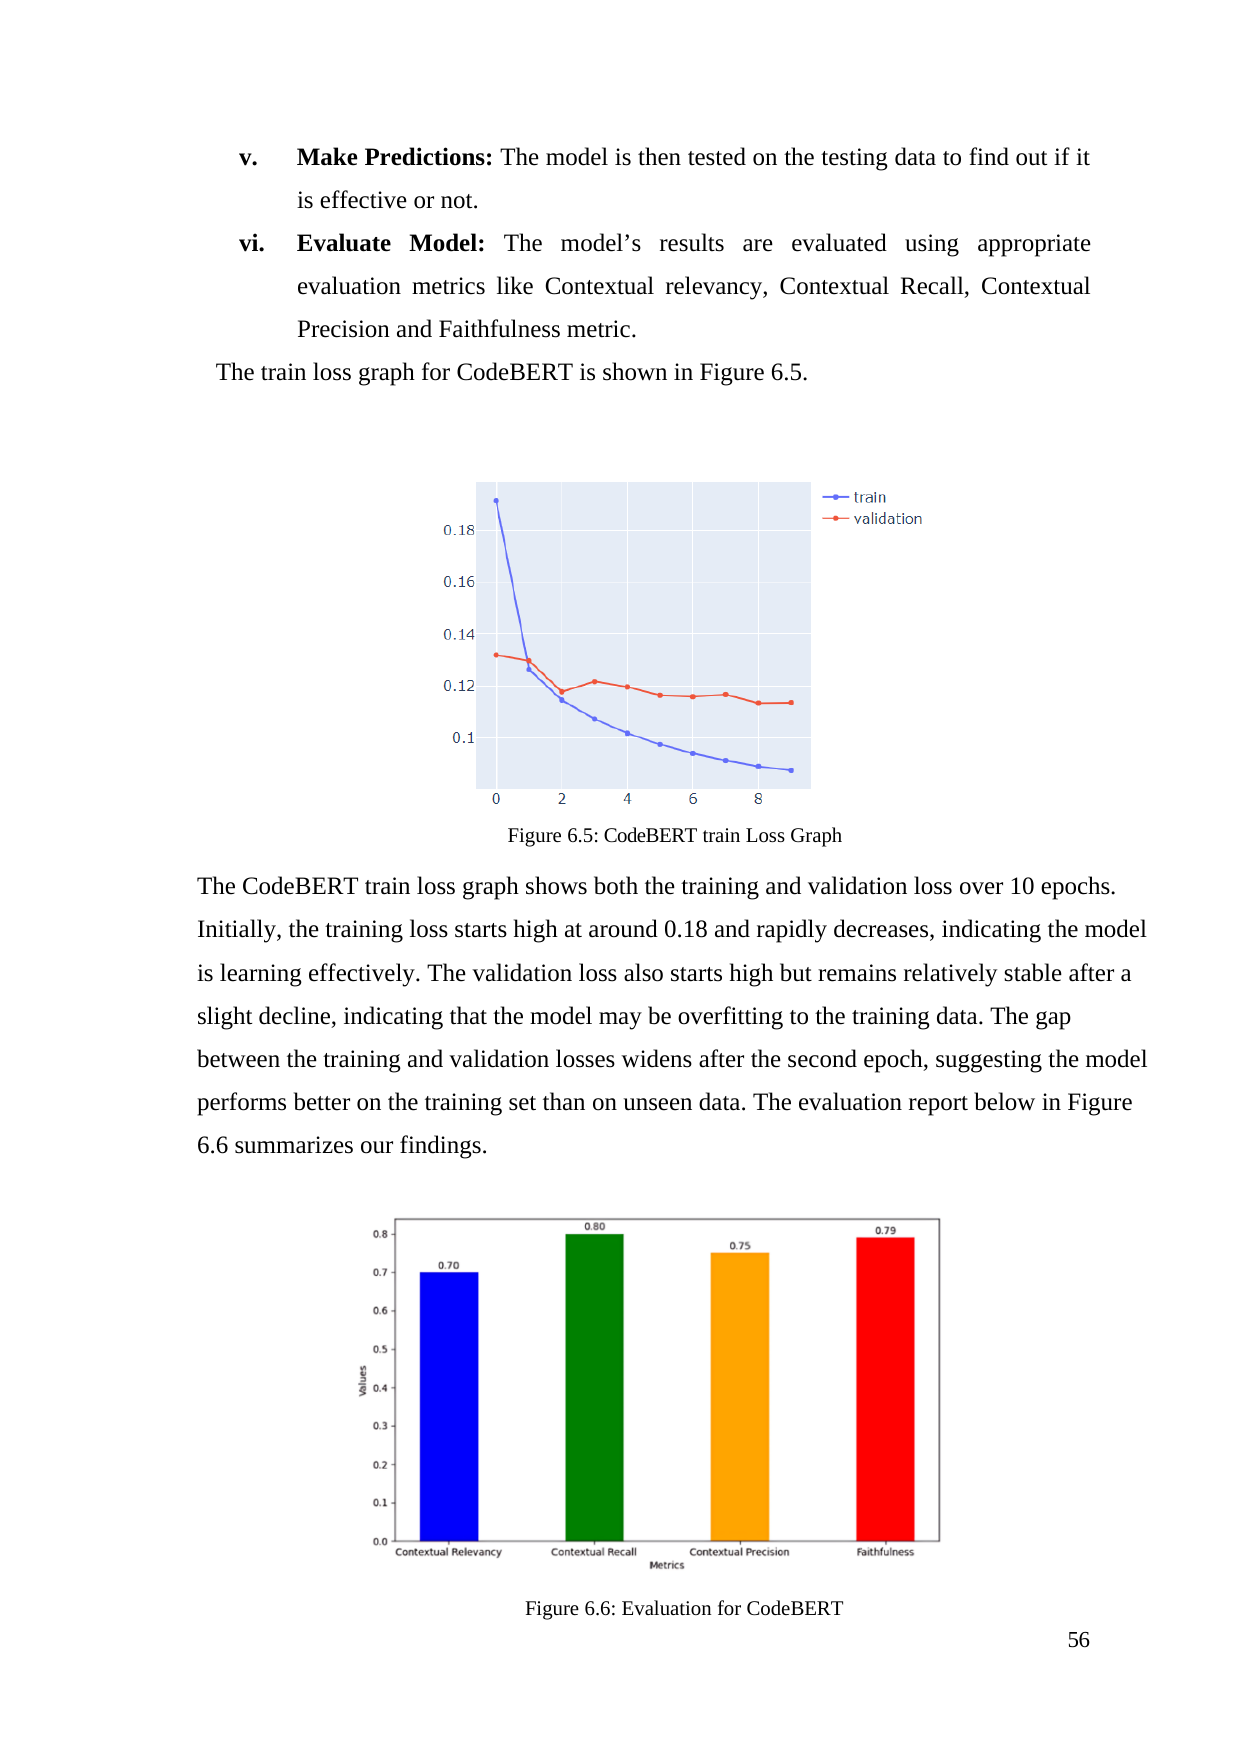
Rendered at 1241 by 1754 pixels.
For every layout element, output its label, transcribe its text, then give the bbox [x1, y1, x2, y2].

text The CodeBERT train loss graph shows both the training and validation loss over 10 epochs. Initially, the training loss starts high at around 0.18 and rapidly decreases, indicating the model is learning effectively. The validation loss also starts high but remains relatively stable after a slight decline, indicating that the model may be overfitting to the training data. The gap between the training and validation losses widens after the second epoch, suggesting the model performs better on the training set than on unseen data. The evaluation report below in Figure 6.6 summarizes our findings. [197, 871, 1153, 1159]
text Figure 6.6: Evaluation for CodeBERT [197, 1596, 1153, 1620]
text The train loss graph for CodeBERT is shown in Figure 6.5. [216, 357, 1091, 386]
list Evaluate Model: The model’s results are evaluated using appropriate evaluation metrics like Contextual relevancy, Contextual Recall, Contextual Precision and Faithfulness metric. [239, 228, 1091, 343]
picture [357, 1212, 945, 1573]
picture [433, 470, 930, 809]
text Figure 6.5: CodeBERT train Loss Graph [197, 823, 1153, 847]
list Make Predictions: The model is then tested on the testing data to find out if it is effective or not. [239, 142, 1091, 213]
